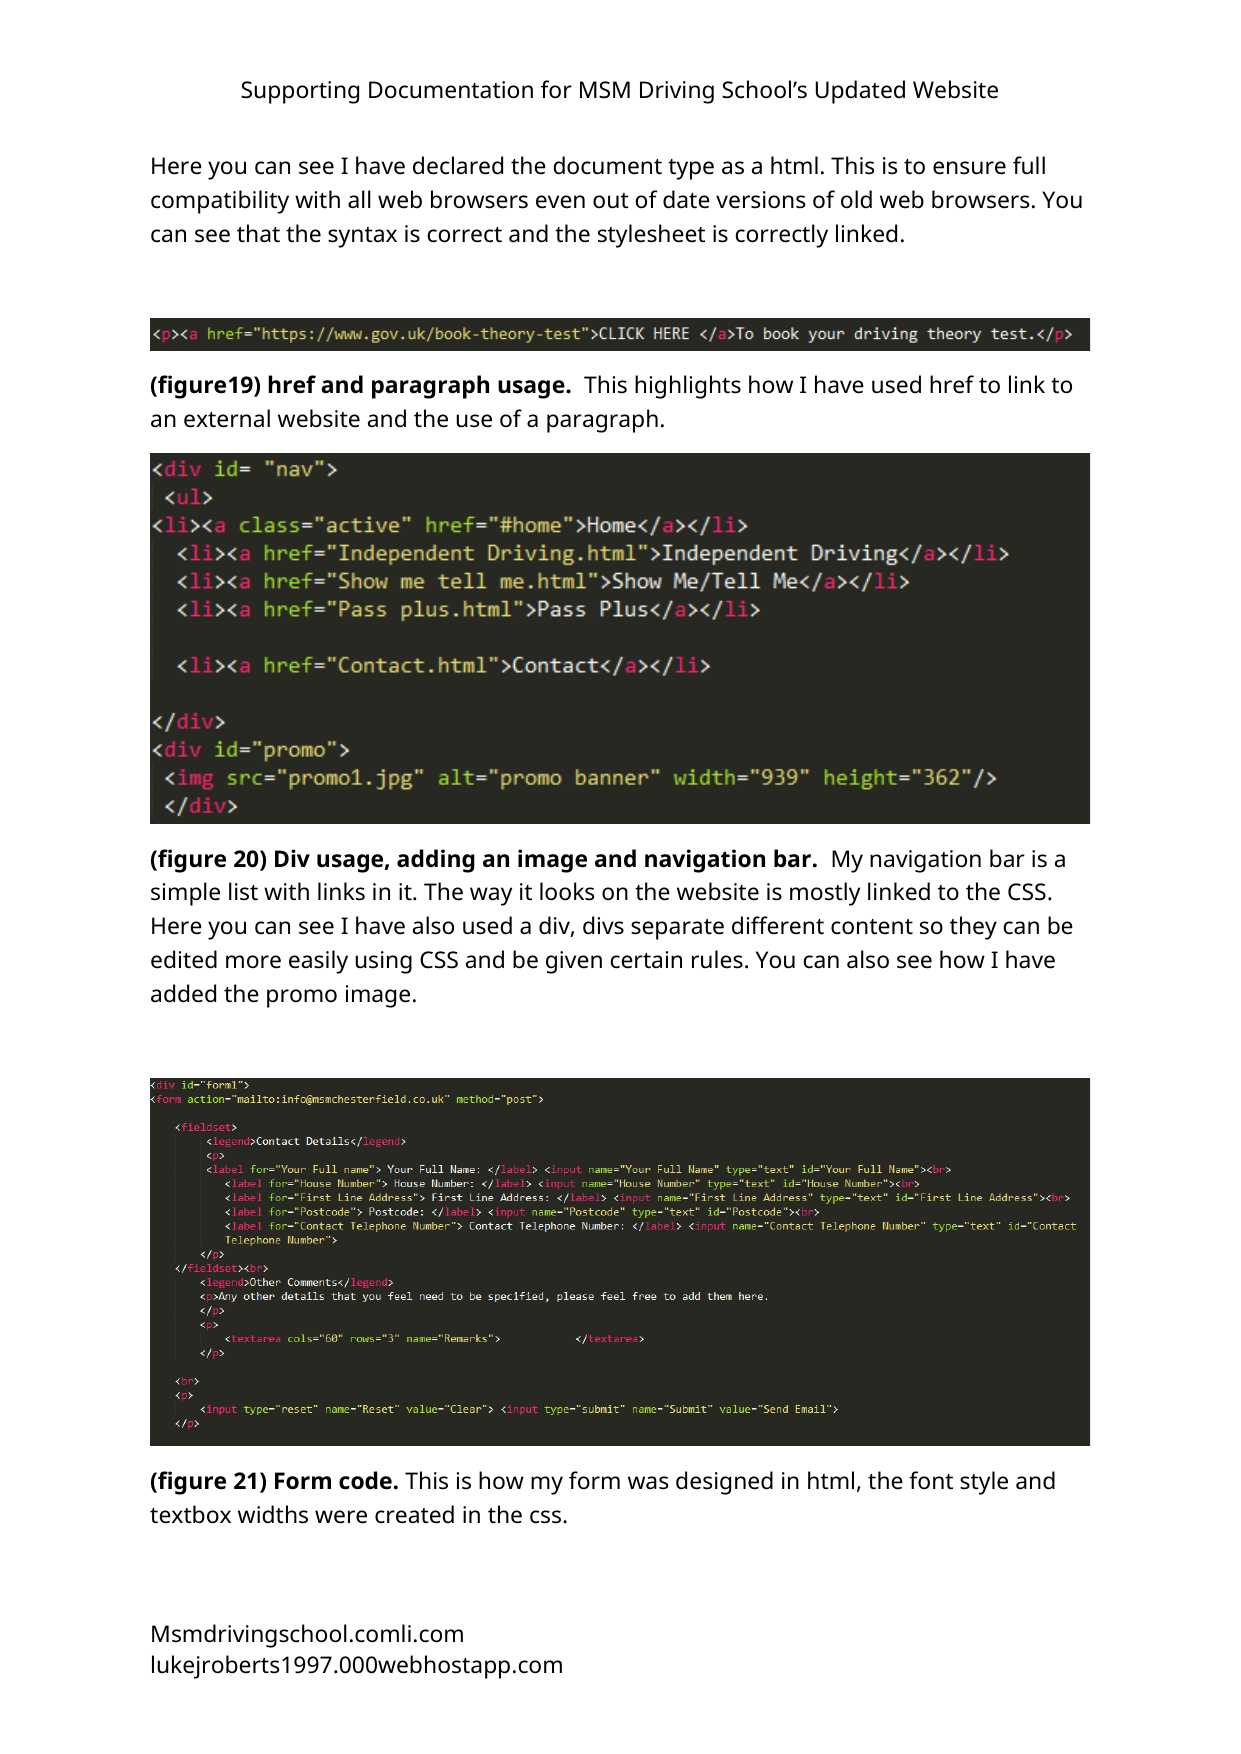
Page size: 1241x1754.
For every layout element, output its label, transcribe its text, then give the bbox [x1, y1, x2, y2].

picture [150, 453, 1091, 824]
text Here you can see I have declared the document type as a html. This is to ensure full compatibility with all web browsers even out of date versions of old web browsers. You can see that the syntax is correct and the stylesheet is correctly linked. [150, 150, 1090, 249]
picture [150, 318, 1091, 351]
text (figure 20) Div usage, adding an image and navigation bar. My navigation bar is a simple list with links in it. The way it looks on the website is mostly linked to the CSS. Here you can see I have also used a div, divs separate different content so they can be edited more easily using CSS and be given certain rules. You can also see how I have added the promo image. [150, 843, 1090, 1009]
picture [150, 1078, 1091, 1446]
text (figure 21) Form code. This is how my form was designed in html, the font style and textbox widths were created in the css. [150, 1465, 1090, 1530]
text (figure19) href and paragraph usage. This highlights how I have used href to link to an external website and the use of a paragraph. [150, 369, 1090, 434]
